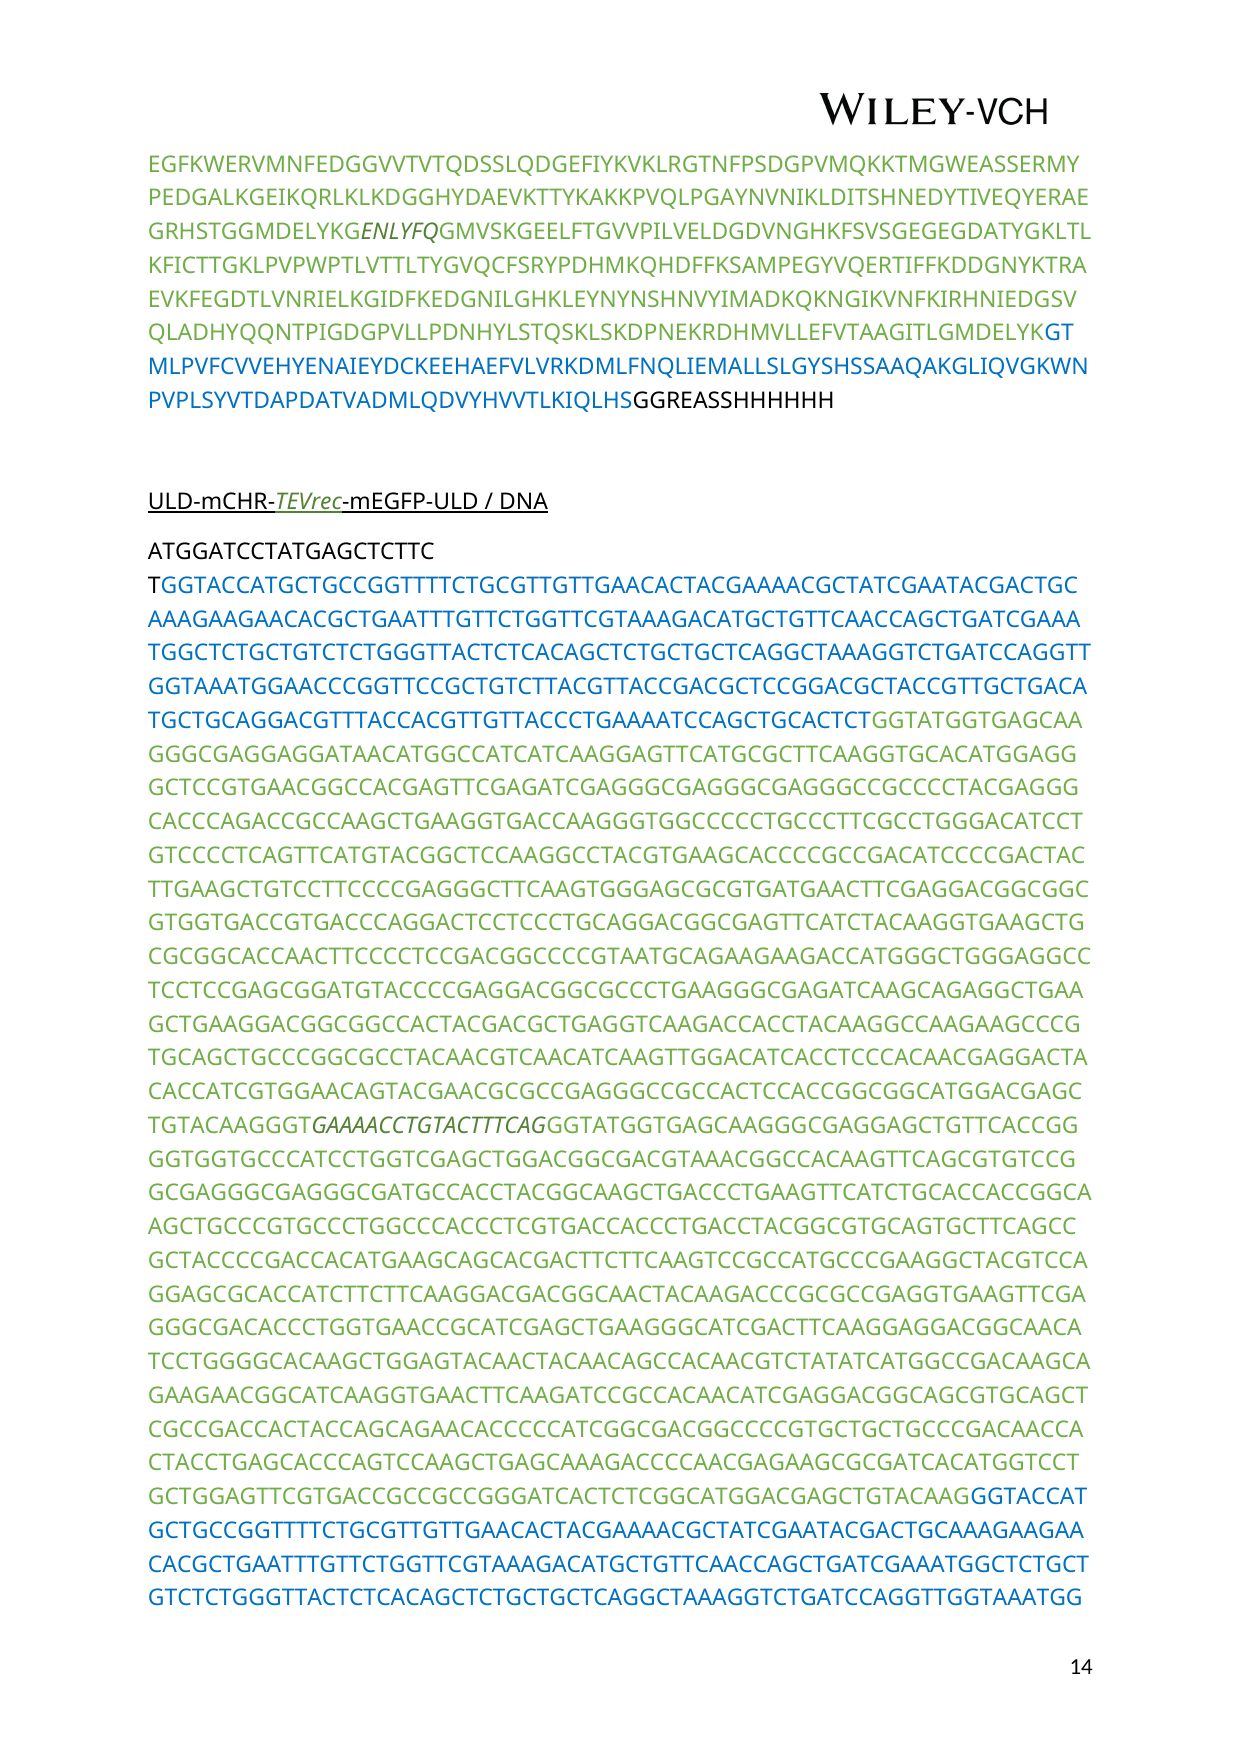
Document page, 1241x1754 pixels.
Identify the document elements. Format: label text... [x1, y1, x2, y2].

text ULD-mCHR-TEVrec-mEGFP-ULD / DNA [148, 485, 1093, 516]
picture [811, 73, 1056, 142]
